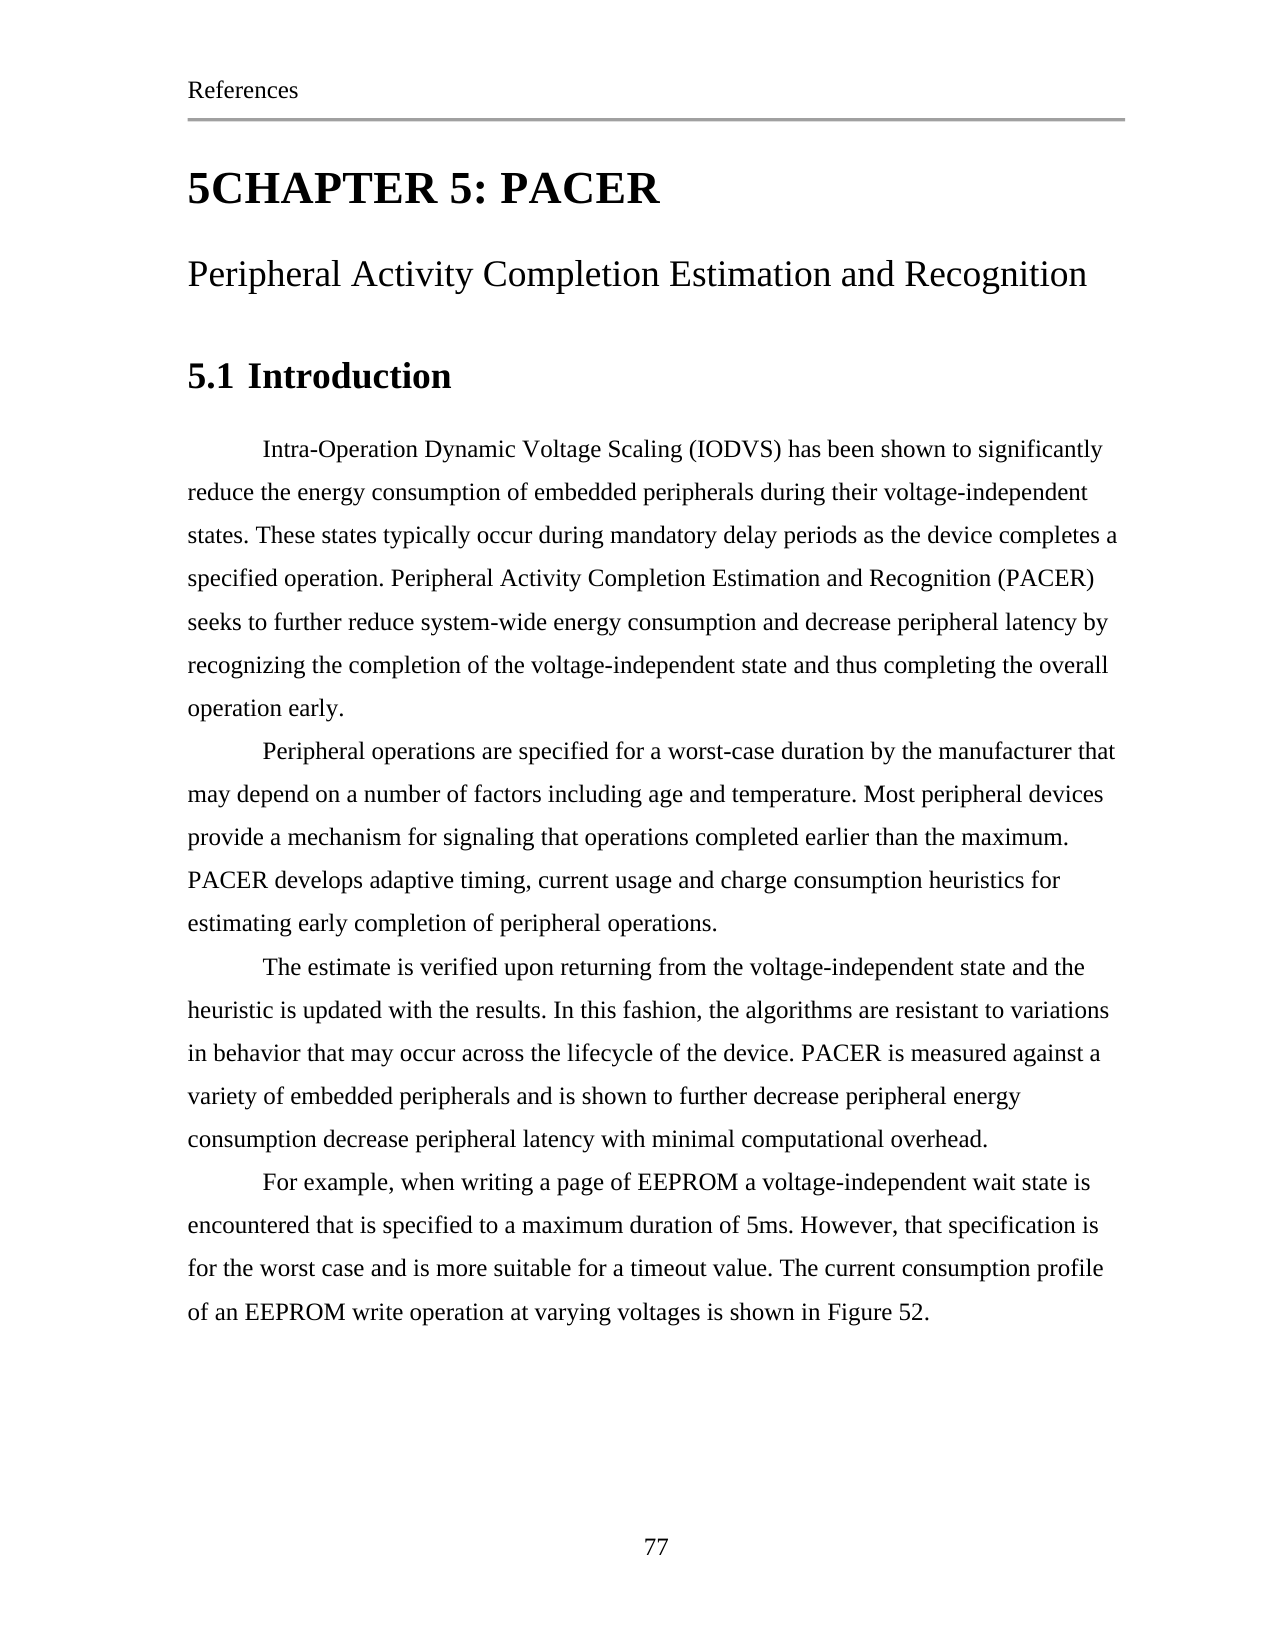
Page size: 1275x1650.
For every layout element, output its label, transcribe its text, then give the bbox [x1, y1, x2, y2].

subtitle Introduction [187, 353, 1125, 397]
text Peripheral operations are specified for a worst-case duration by the manufacturer that may depend on a number of factors including age and temperature. Most peripheral devices provide a mechanism for signaling that operations completed earlier than the maximum. PACER develops adaptive timing, current usage and charge consumption heuristics for estimating early completion of peripheral operations. [187, 736, 1125, 937]
text For example, when writing a page of EEPROM a voltage-independent wait state is encountered that is specified to a maximum duration of 5ms. However, that specification is for the worst case and is more suitable for a timeout value. The current consumption profile of an EEPROM write operation at varying voltages is shown in Figure 52. [187, 1167, 1125, 1325]
text Peripheral Activity Completion Estimation and Recognition [187, 251, 1125, 294]
text Intra-Operation Dynamic Voltage Scaling (IODVS) has been shown to significantly reduce the energy consumption of embedded peripherals during their voltage-independent states. These states typically occur during mandatory delay periods as the device completes a specified operation. Peripheral Activity Completion Estimation and Recognition (PACER) seeks to further reduce system-wide energy consumption and decrease peripheral latency by recognizing the completion of the voltage-independent state and thus completing the overall operation early. [187, 434, 1125, 722]
subtitle Chapter 5: PACER [187, 161, 1125, 214]
text The estimate is verified upon returning from the voltage-independent state and the heuristic is updated with the results. In this fashion, the algorithms are resistant to variations in behavior that may occur across the lifecycle of the device. PACER is measured against a variety of embedded peripherals and is shown to further decrease peripheral energy consumption decrease peripheral latency with minimal computational overhead. [187, 952, 1125, 1153]
